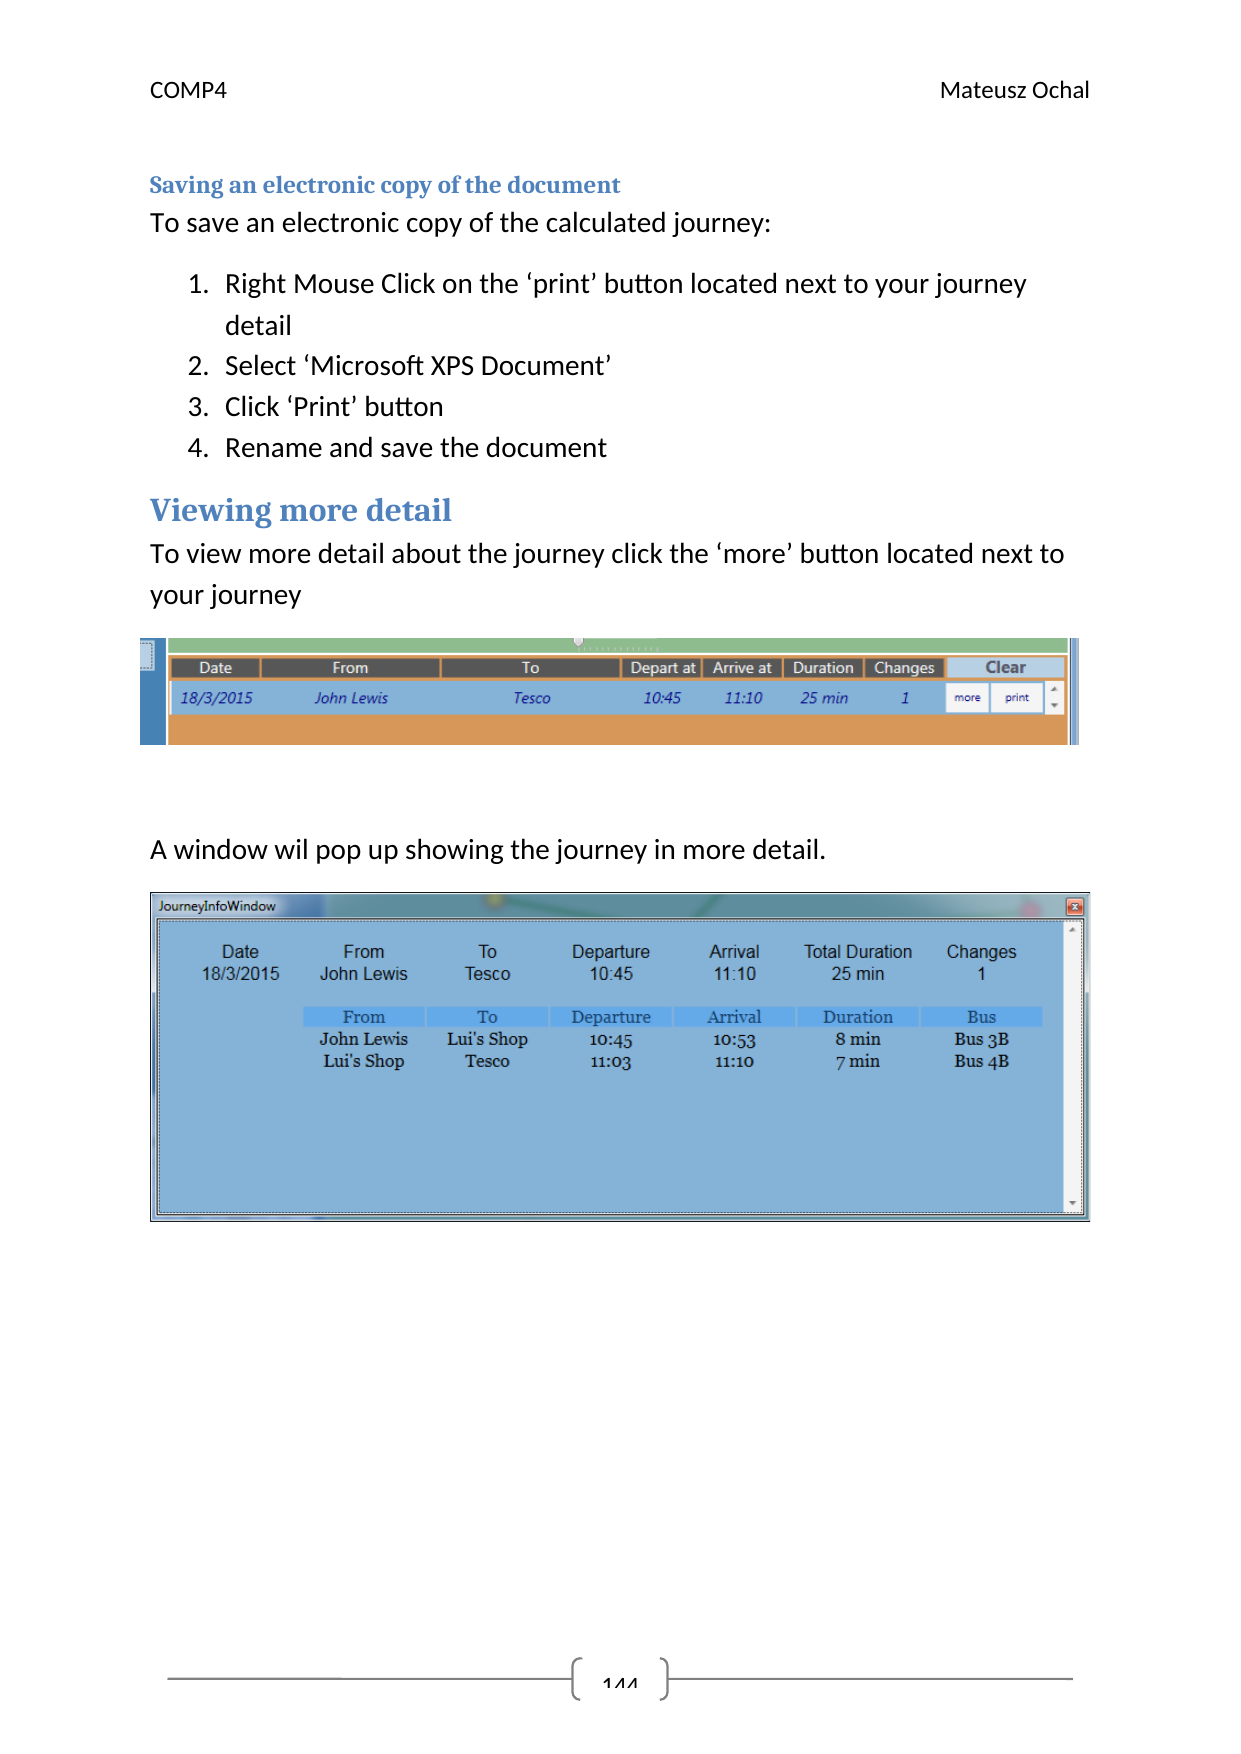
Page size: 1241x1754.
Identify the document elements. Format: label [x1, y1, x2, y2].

picture [150, 892, 1091, 1222]
picture [140, 638, 1079, 745]
